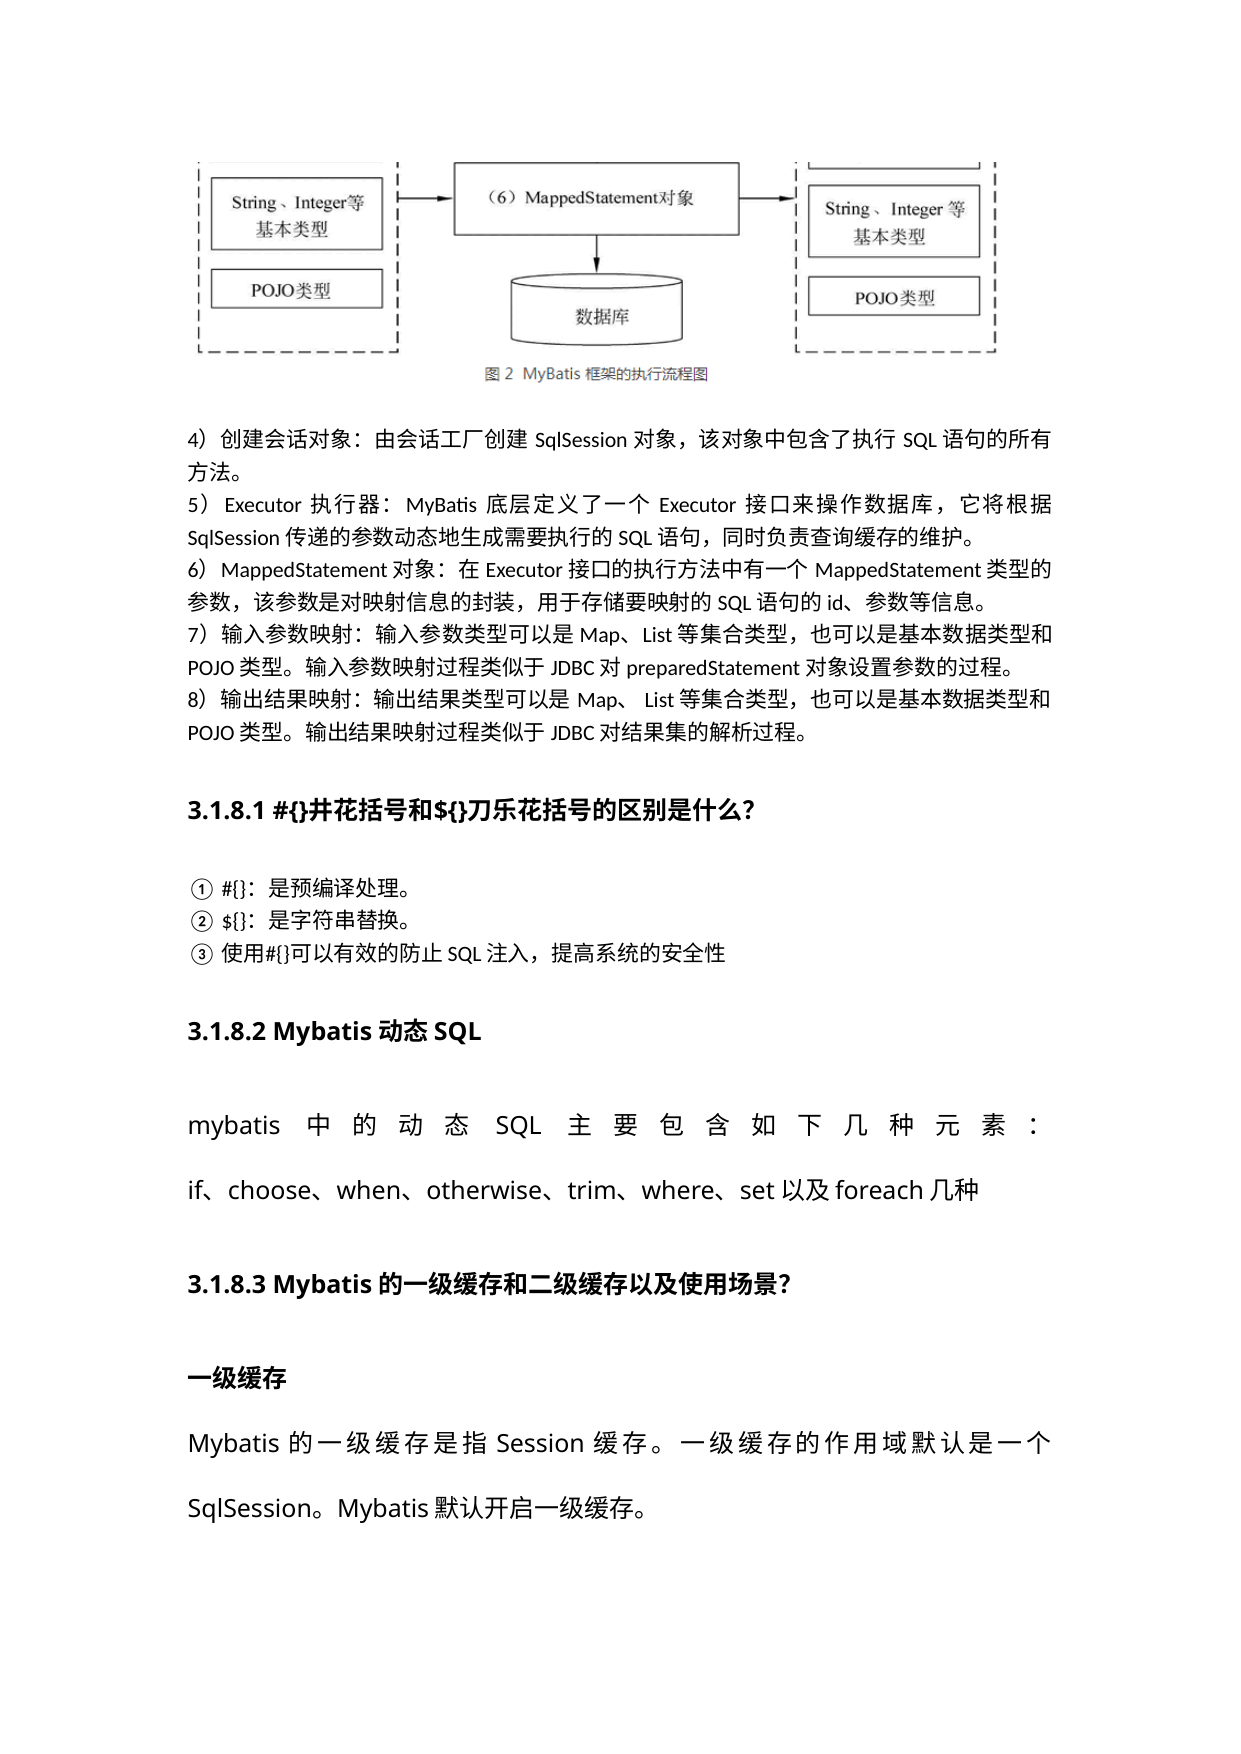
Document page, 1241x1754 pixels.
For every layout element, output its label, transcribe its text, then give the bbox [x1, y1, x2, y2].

text ② ${}：是字符串替换。 [187, 903, 1053, 935]
text 一级缓存 [187, 1344, 1053, 1409]
text 4）创建会话对象：由会话工厂创建 SqlSession 对象，该对象中包含了执行 SQL 语句的所有方法。 [187, 422, 1053, 487]
text ① #{}：是预编译处理。 [187, 870, 1053, 903]
text 8）输出结果映射：输出结果类型可以是 Map、 List 等集合类型，也可以是基本数据类型和 POJO 类型。输出结果映射过程类似于 JDBC 对结果集的解析过程。 [187, 682, 1053, 747]
text Mybatis的一级缓存是指Session缓存。一级缓存的作用域默认是一个SqlSession。Mybatis默认开启一级缓存。 [187, 1409, 1053, 1539]
subtitle 3.1.8.2 Mybatis 动态SQL [187, 997, 1053, 1062]
picture [187, 162, 1018, 406]
subtitle 3.1.8.1 #{}井花括号和${}刀乐花括号的区别是什么？ [187, 776, 1053, 841]
text 5）Executor 执行器：MyBatis 底层定义了一个 Executor 接口来操作数据库，它将根据 SqlSession 传递的参数动态地生成需要执行的 SQL 语句，同时负责查询缓存的维护。 [187, 487, 1053, 552]
text 7）输入参数映射：输入参数类型可以是 Map、List 等集合类型，也可以是基本数据类型和 POJO 类型。输入参数映射过程类似于 JDBC 对 preparedStatement 对象设置参数的过程。 [187, 617, 1053, 682]
text mybatis中的动态SQL主要包含如下几种元素：if、choose、when、otherwise、trim、where、set以及foreach几种 [187, 1091, 1053, 1221]
text ③ 使用#{}可以有效的防止SQL注入，提高系统的安全性 [187, 935, 1053, 968]
subtitle 3.1.8.3 Mybatis 的一级缓存和二级缓存以及使用场景？ [187, 1250, 1053, 1315]
text 6）MappedStatement 对象：在 Executor 接口的执行方法中有一个 MappedStatement 类型的参数，该参数是对映射信息的封装，用于存储要映射的 SQL 语句的 id、参数等信息。 [187, 552, 1053, 617]
